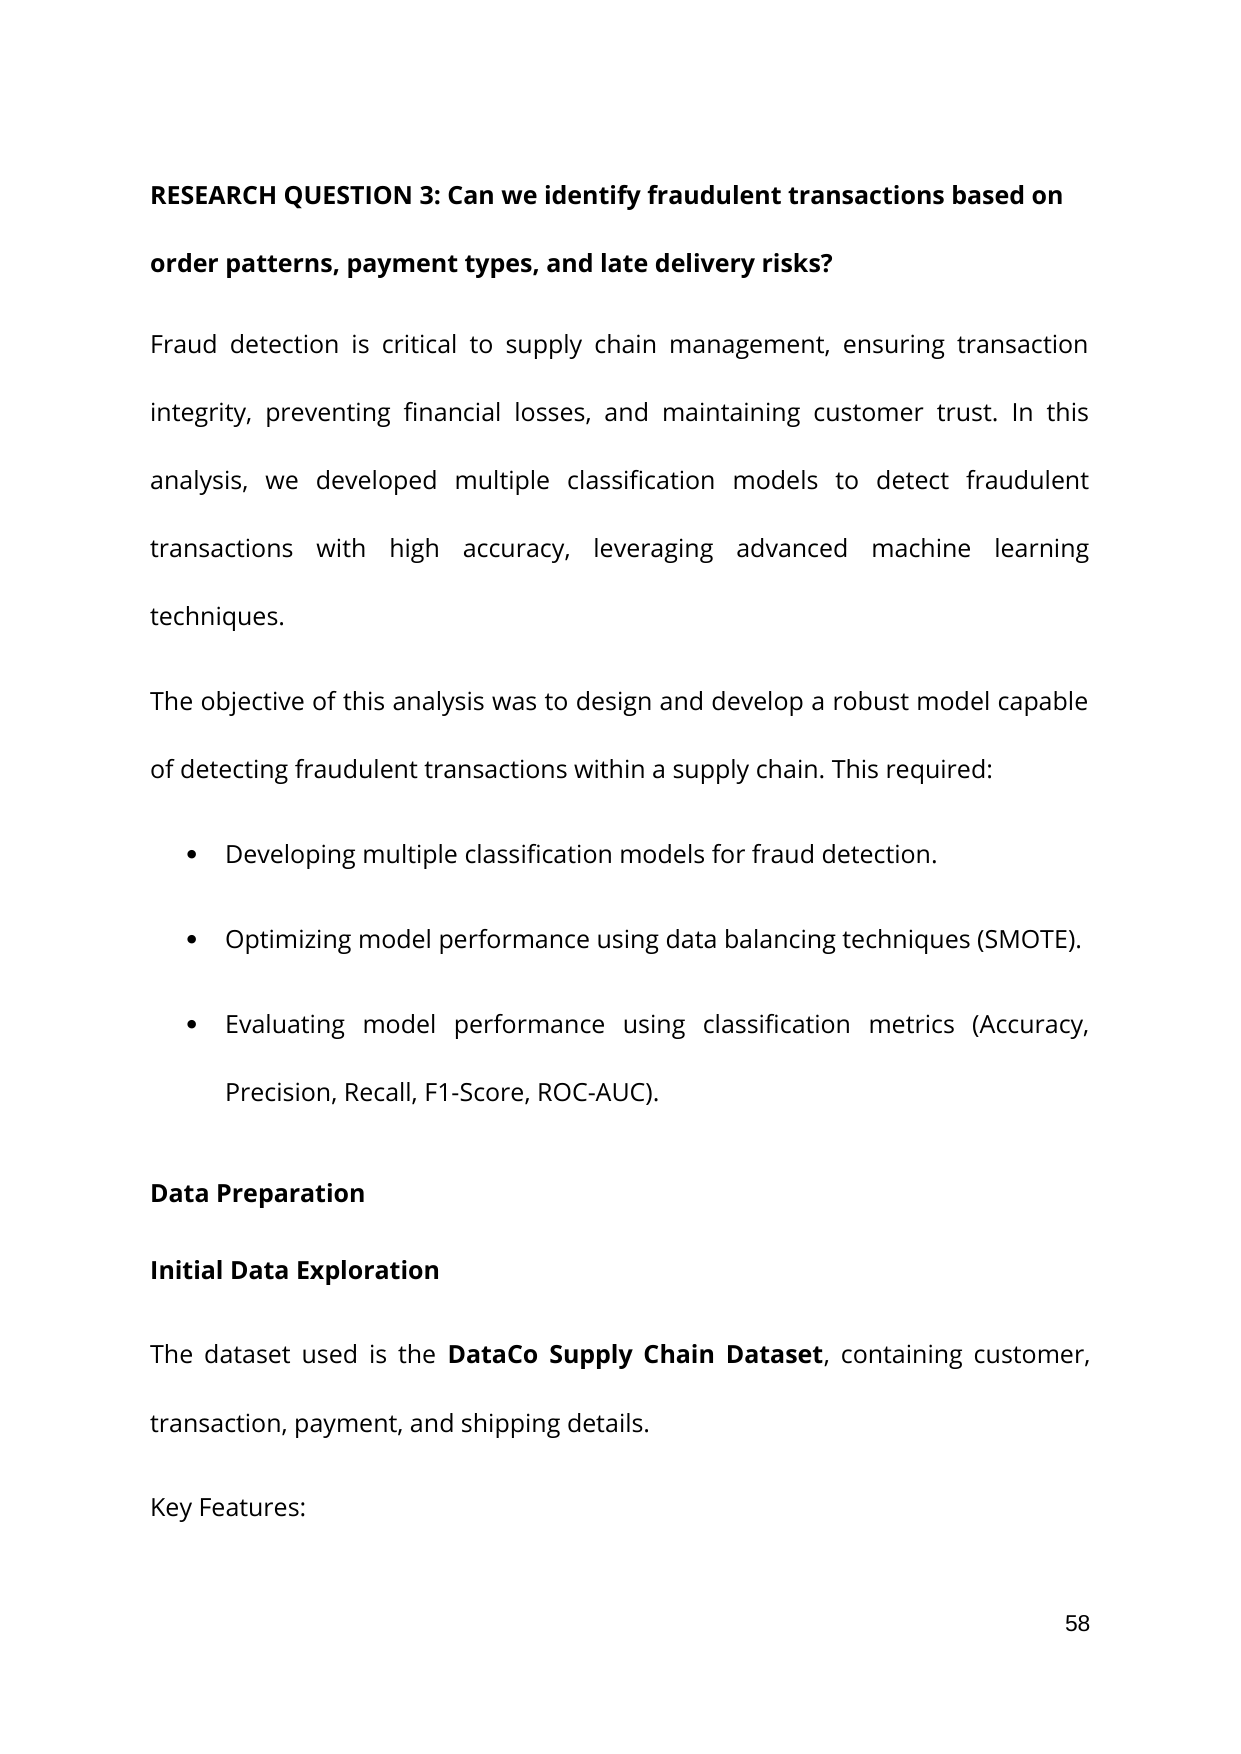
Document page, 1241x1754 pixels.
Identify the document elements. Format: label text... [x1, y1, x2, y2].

list Developing multiple classification models for fraud detection. [187, 837, 1090, 871]
text The dataset used is the DataCo Supply Chain Dataset, containing customer, transaction, payment, and shipping details. [150, 1337, 1090, 1439]
list Optimizing model performance using data balancing techniques (SMOTE). [187, 921, 1090, 956]
subtitle Data Preparation [150, 1176, 1090, 1210]
text Key Features: [150, 1490, 1090, 1524]
text Initial Data Exploration [150, 1252, 1090, 1286]
list Evaluating model performance using classification metrics (Accuracy, Precision, Recall, F1-Score, ROC-AUC). [187, 1006, 1090, 1108]
text Fraud detection is critical to supply chain management, ensuring transaction integrity, preventing financial losses, and maintaining customer trust. In this analysis, we developed multiple classification models to detect fraudulent transactions with high accuracy, leveraging advanced machine learning techniques. [150, 326, 1090, 633]
text The objective of this analysis was to design and develop a robust model capable of detecting fraudulent transactions within a supply chain. This required: [150, 684, 1090, 786]
subtitle RESEARCH QUESTION 3: Can we identify fraudulent transactions based on order patterns, payment types, and late delivery risks? [150, 178, 1090, 280]
